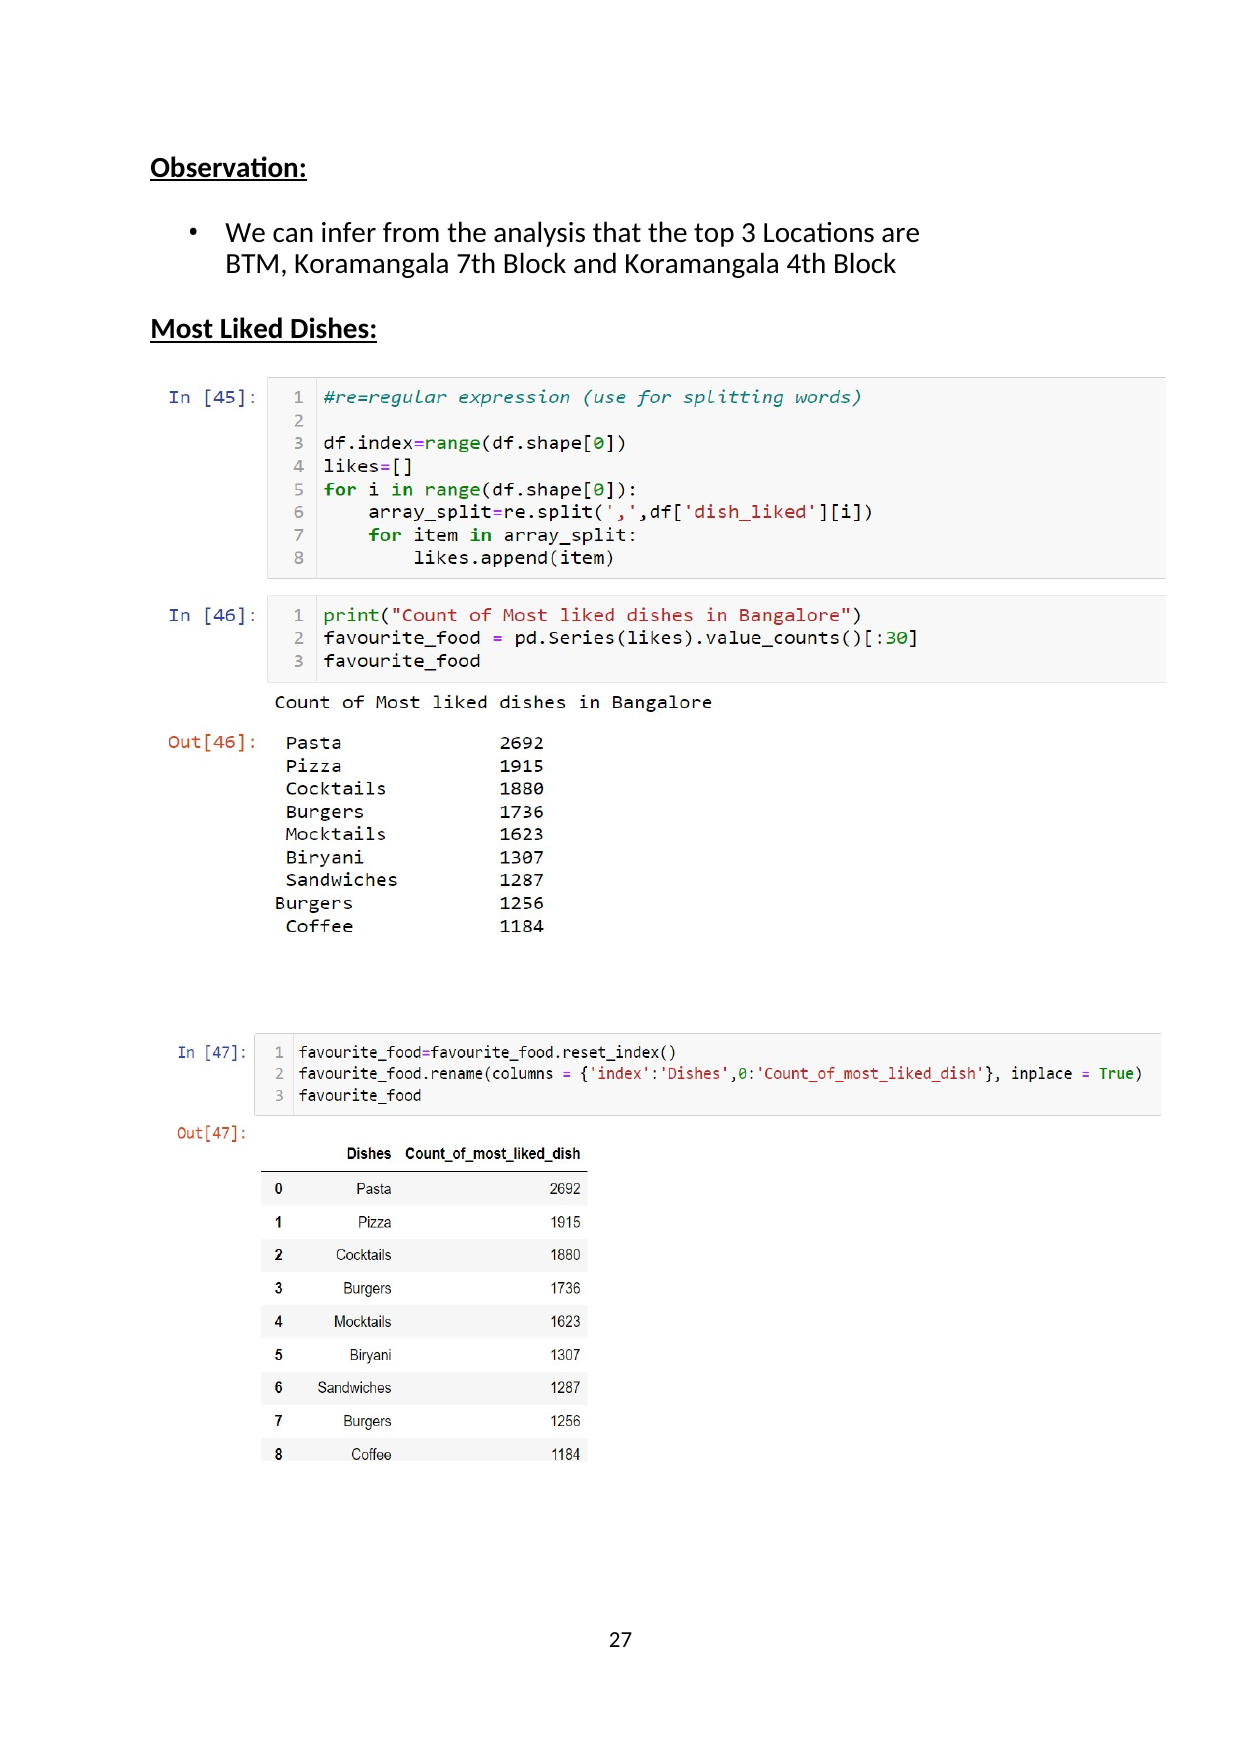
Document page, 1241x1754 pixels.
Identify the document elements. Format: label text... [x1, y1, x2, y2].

picture [168, 377, 1166, 932]
list We can infer from the analysis that the top 3 Locations are BTM, Koramangala 7th Block and Koramangala 4th Block [188, 215, 989, 281]
text Observation: [150, 149, 1230, 184]
picture [177, 1033, 1162, 1461]
subtitle Most Liked Dishes: [150, 311, 1230, 346]
